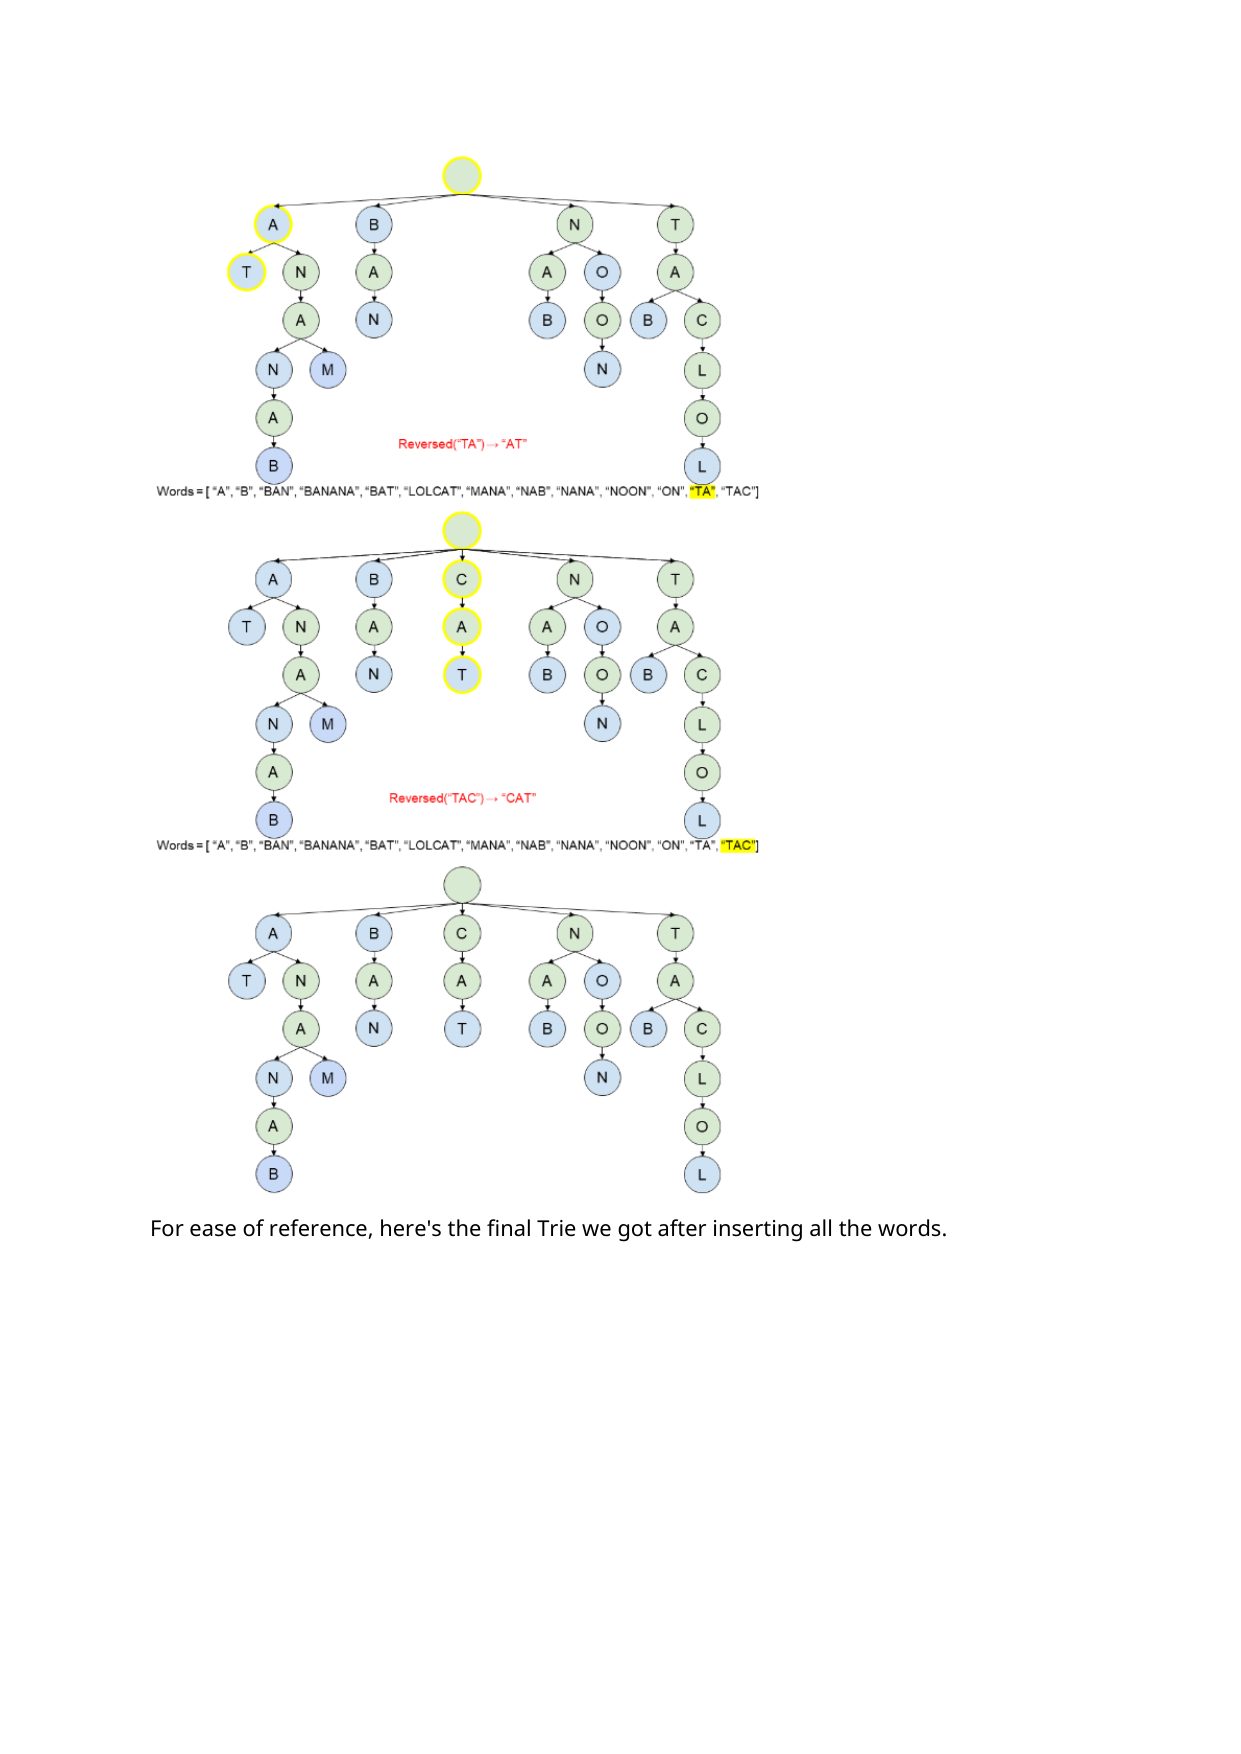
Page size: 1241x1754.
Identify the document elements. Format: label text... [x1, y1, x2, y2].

picture [150, 150, 780, 1213]
text For ease of reference, here's the final Trie we got after inserting all the words. [150, 1212, 1090, 1242]
